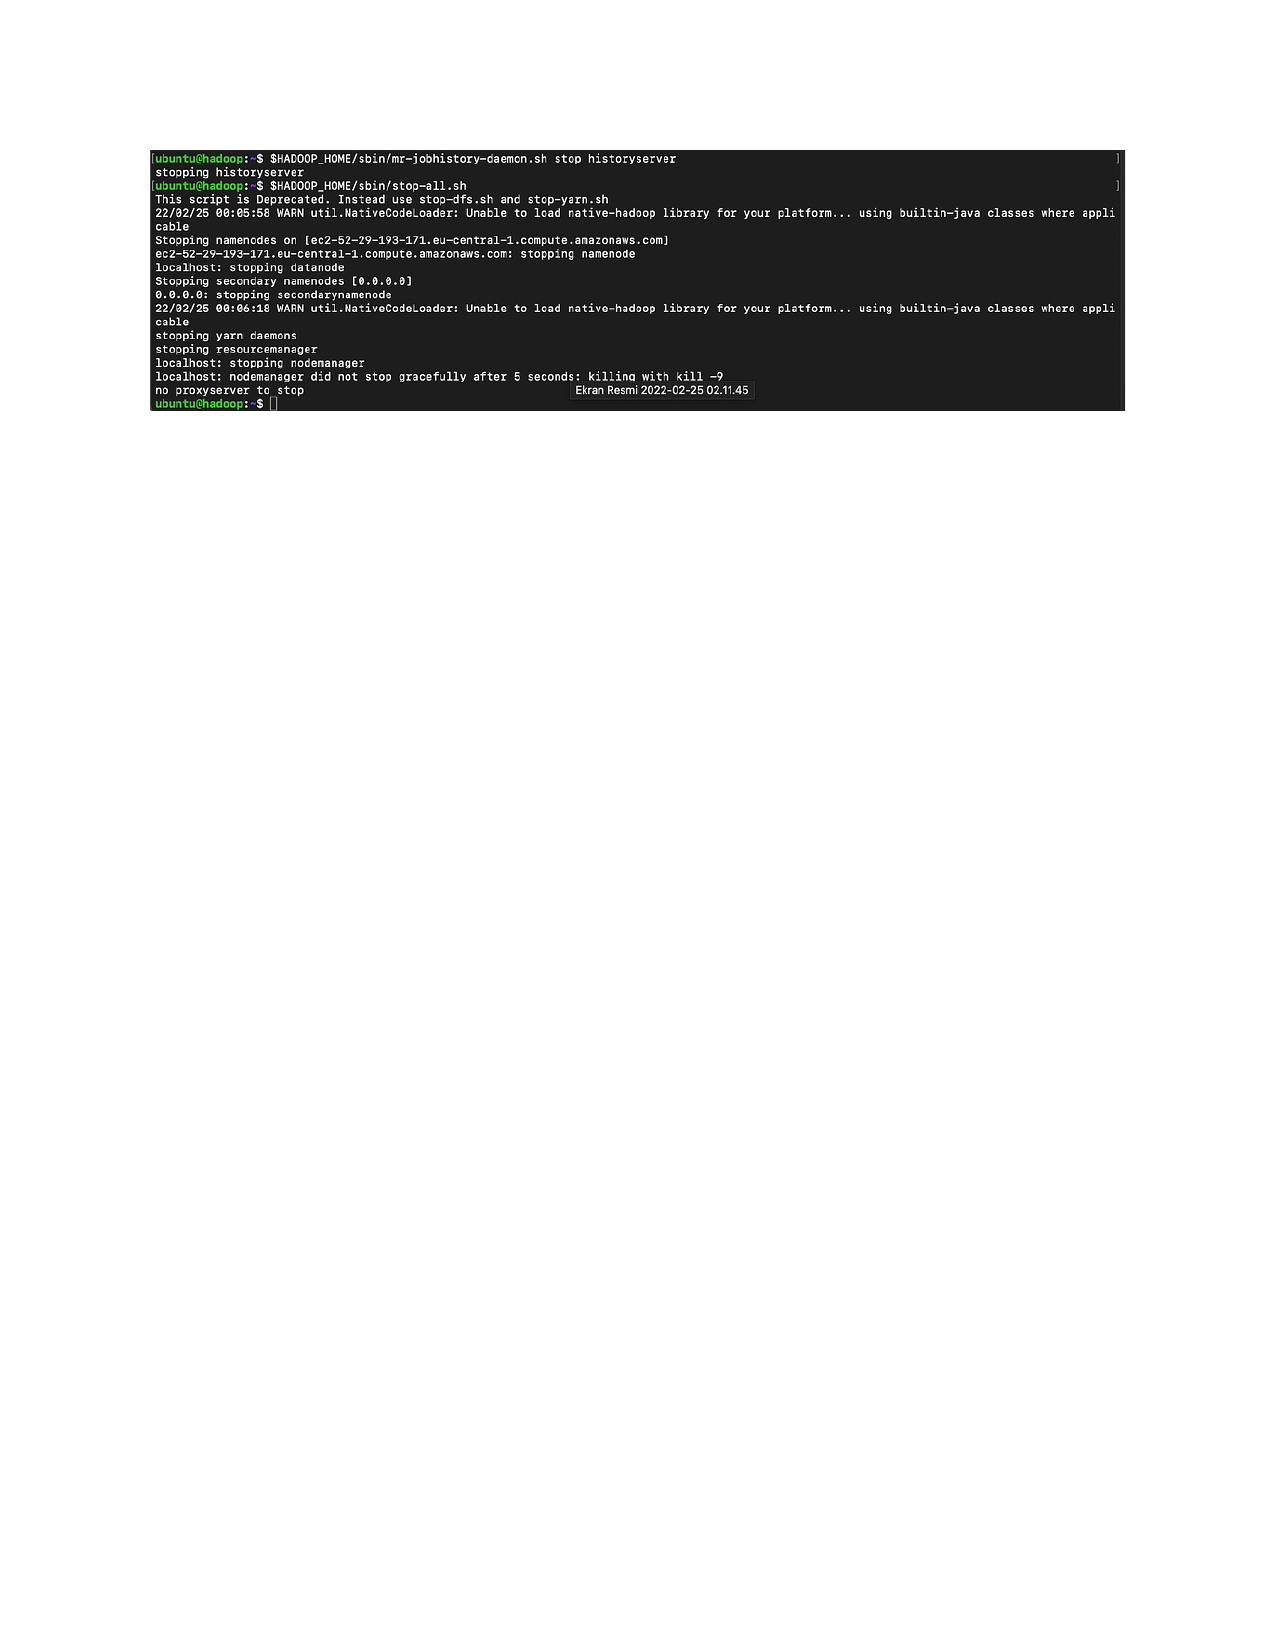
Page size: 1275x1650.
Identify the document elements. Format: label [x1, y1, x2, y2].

picture [150, 150, 1125, 411]
